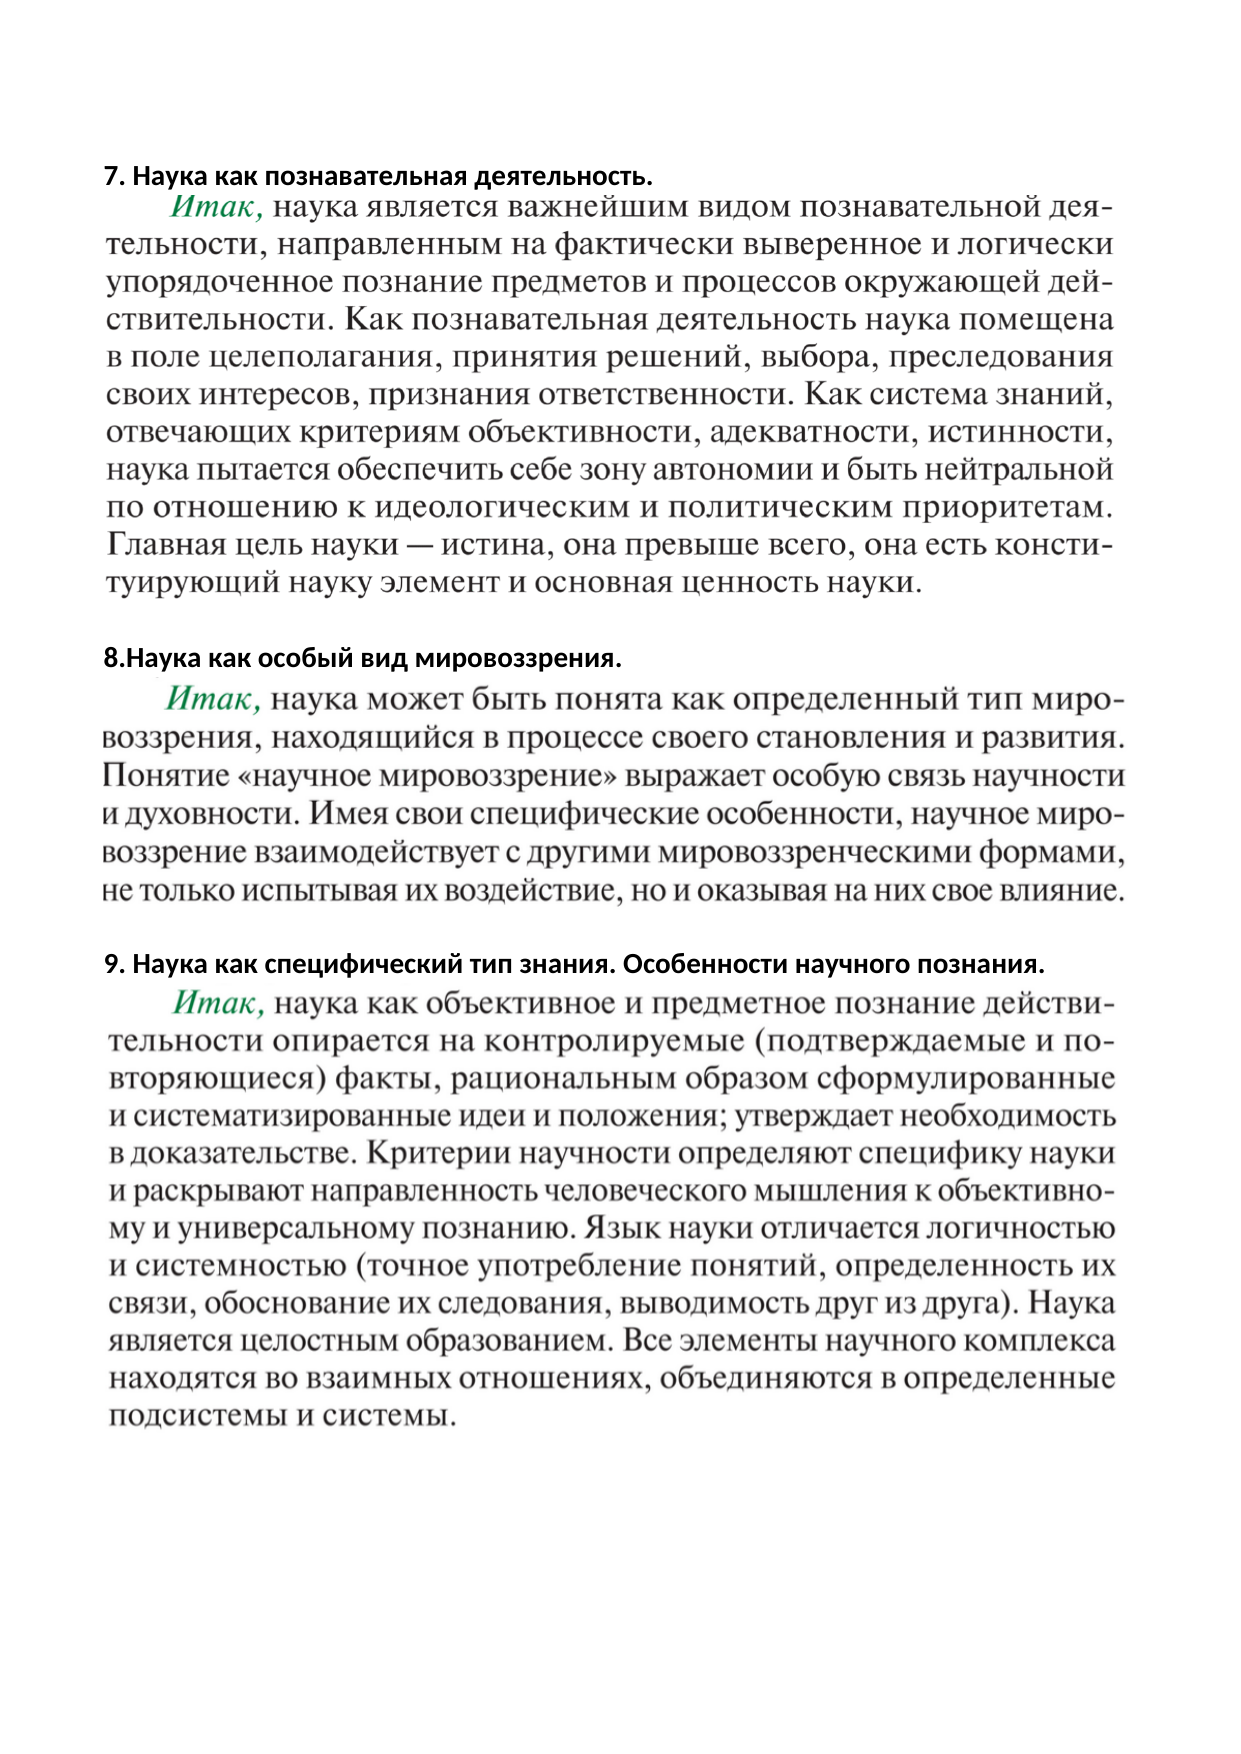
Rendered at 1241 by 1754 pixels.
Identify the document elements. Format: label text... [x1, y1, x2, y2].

picture [103, 983, 1137, 1438]
text 7. Наука как познавательная деятельность. [103, 157, 1211, 192]
picture [103, 677, 1137, 910]
text 9. Наука как специфический тип знания. Особенности научного познания. [103, 945, 1211, 981]
picture [103, 195, 1137, 605]
text 8.Наука как особый вид мировоззрения. [103, 639, 1211, 675]
